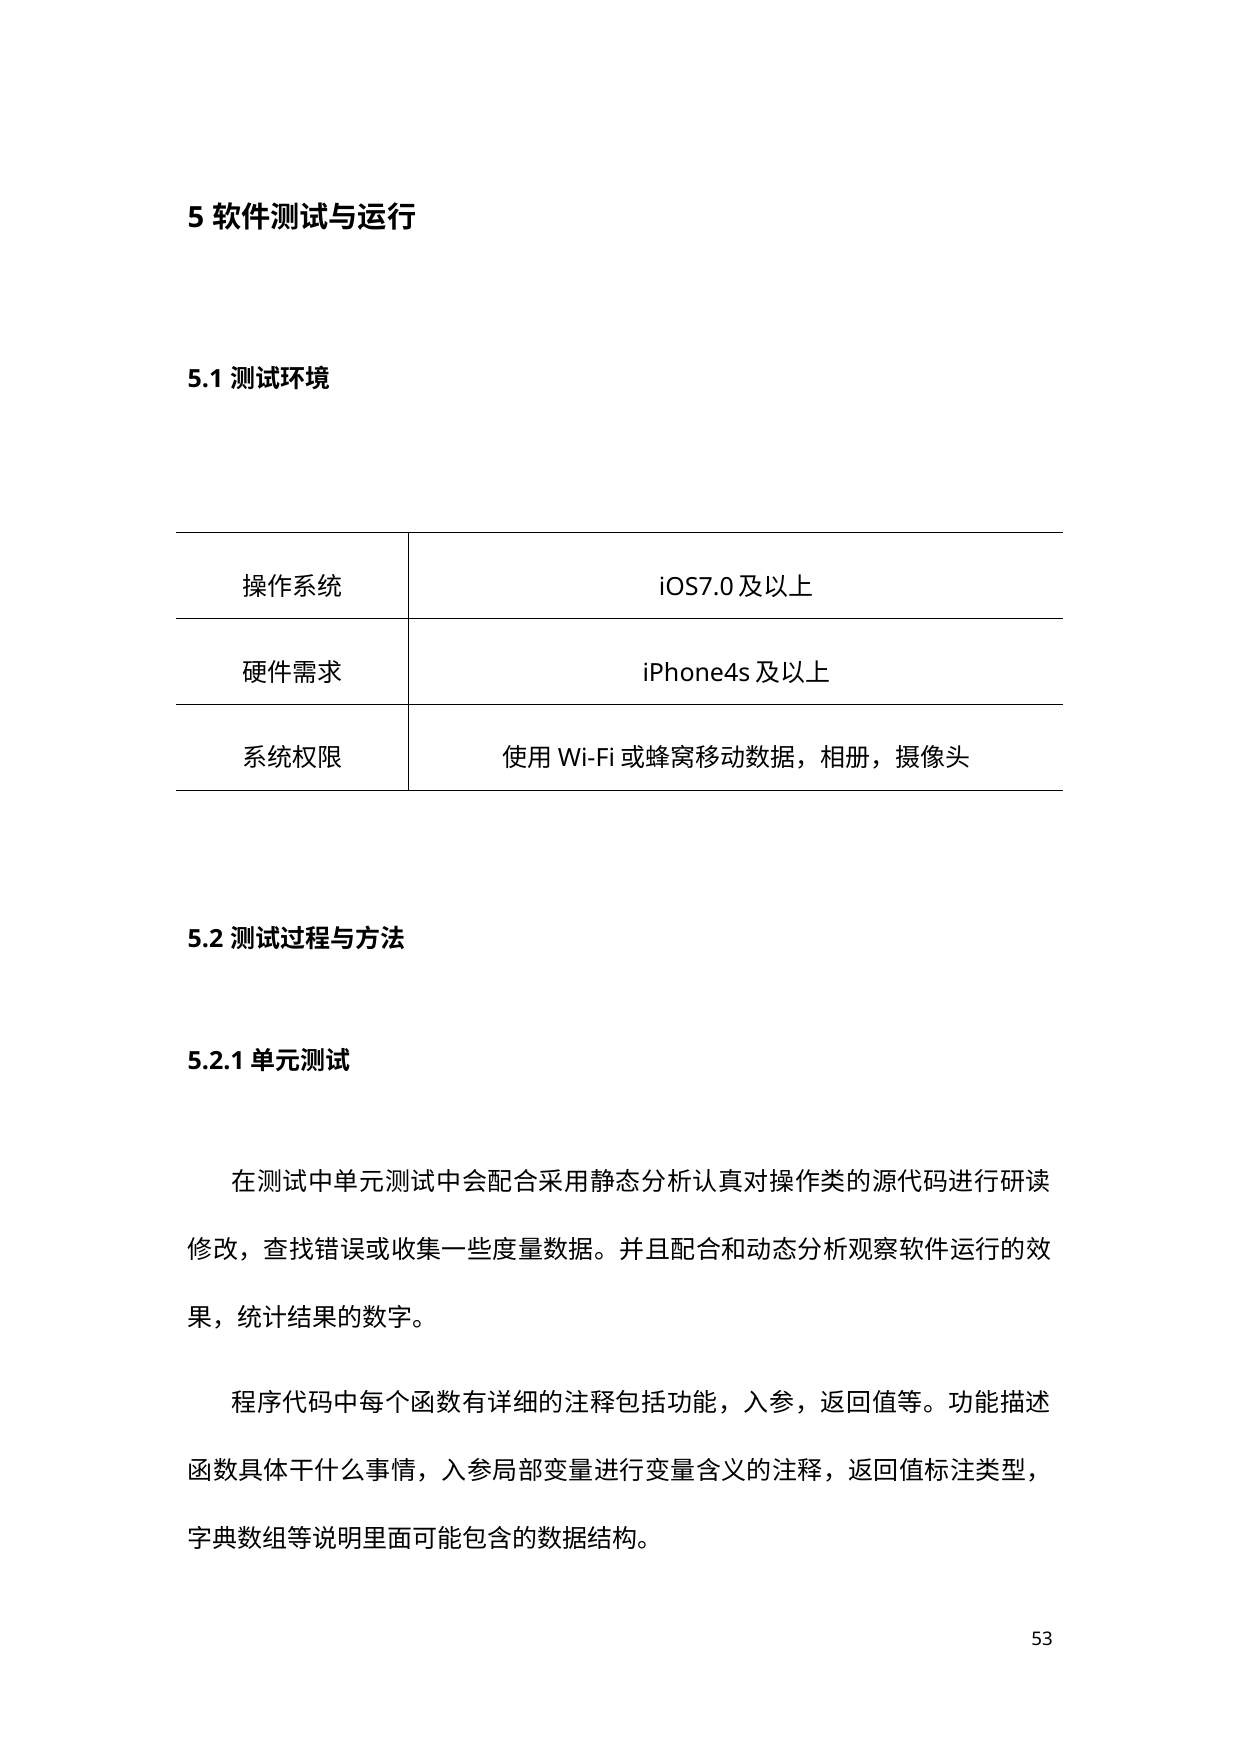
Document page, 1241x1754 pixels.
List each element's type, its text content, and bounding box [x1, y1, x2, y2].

subtitle 5 软件测试与运行 [187, 181, 1053, 249]
subtitle 5.2 测试过程与方法 [187, 903, 1053, 971]
table_cell 使用Wi-Fi或蜂窝移动数据，相册，摄像头 [409, 705, 1063, 790]
text 在测试中单元测试中会配合采用静态分析认真对操作类的源代码进行研读修改，查找错误或收集一些度量数据。并且配合和动态分析观察软件运行的效果，统计结果的数字。 [187, 1146, 1053, 1350]
subtitle 5.2.1单元测试 [187, 1024, 1053, 1092]
table_cell iPhone4s及以上 [409, 619, 1063, 704]
text 程序代码中每个函数有详细的注释包括功能，入参，返回值等。功能描述函数具体干什么事情，入参局部变量进行变量含义的注释，返回值标注类型，字典数组等说明里面可能包含的数据结构。 [187, 1367, 1053, 1570]
table_cell 硬件需求 [176, 619, 408, 704]
table_header iOS7.0及以上 [409, 533, 1063, 618]
table_cell 系统权限 [176, 705, 408, 790]
table_header 操作系统 [176, 533, 408, 618]
subtitle 5.1 测试环境 [187, 343, 1053, 411]
